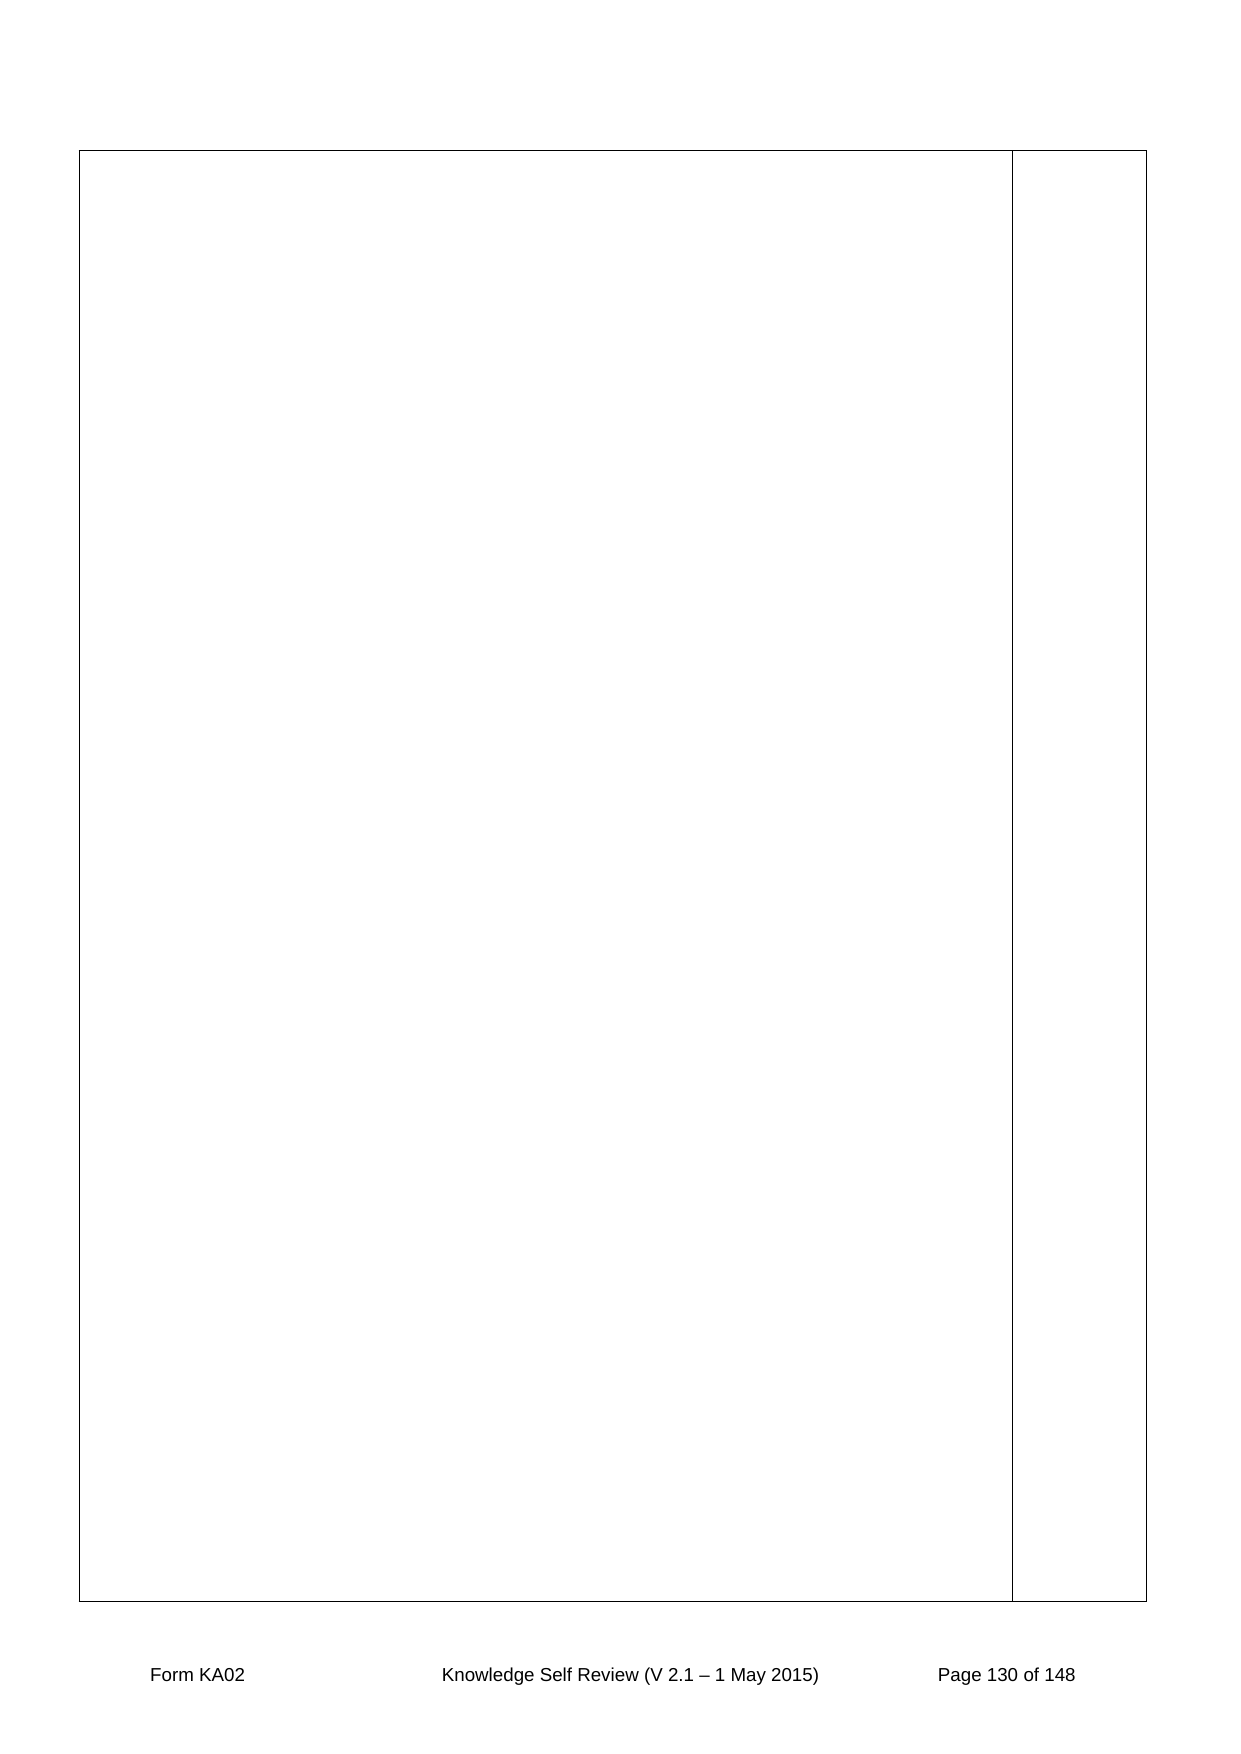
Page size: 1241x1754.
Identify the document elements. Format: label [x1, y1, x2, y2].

table_cell [80, 151, 1012, 1601]
table_cell [1013, 151, 1146, 1601]
